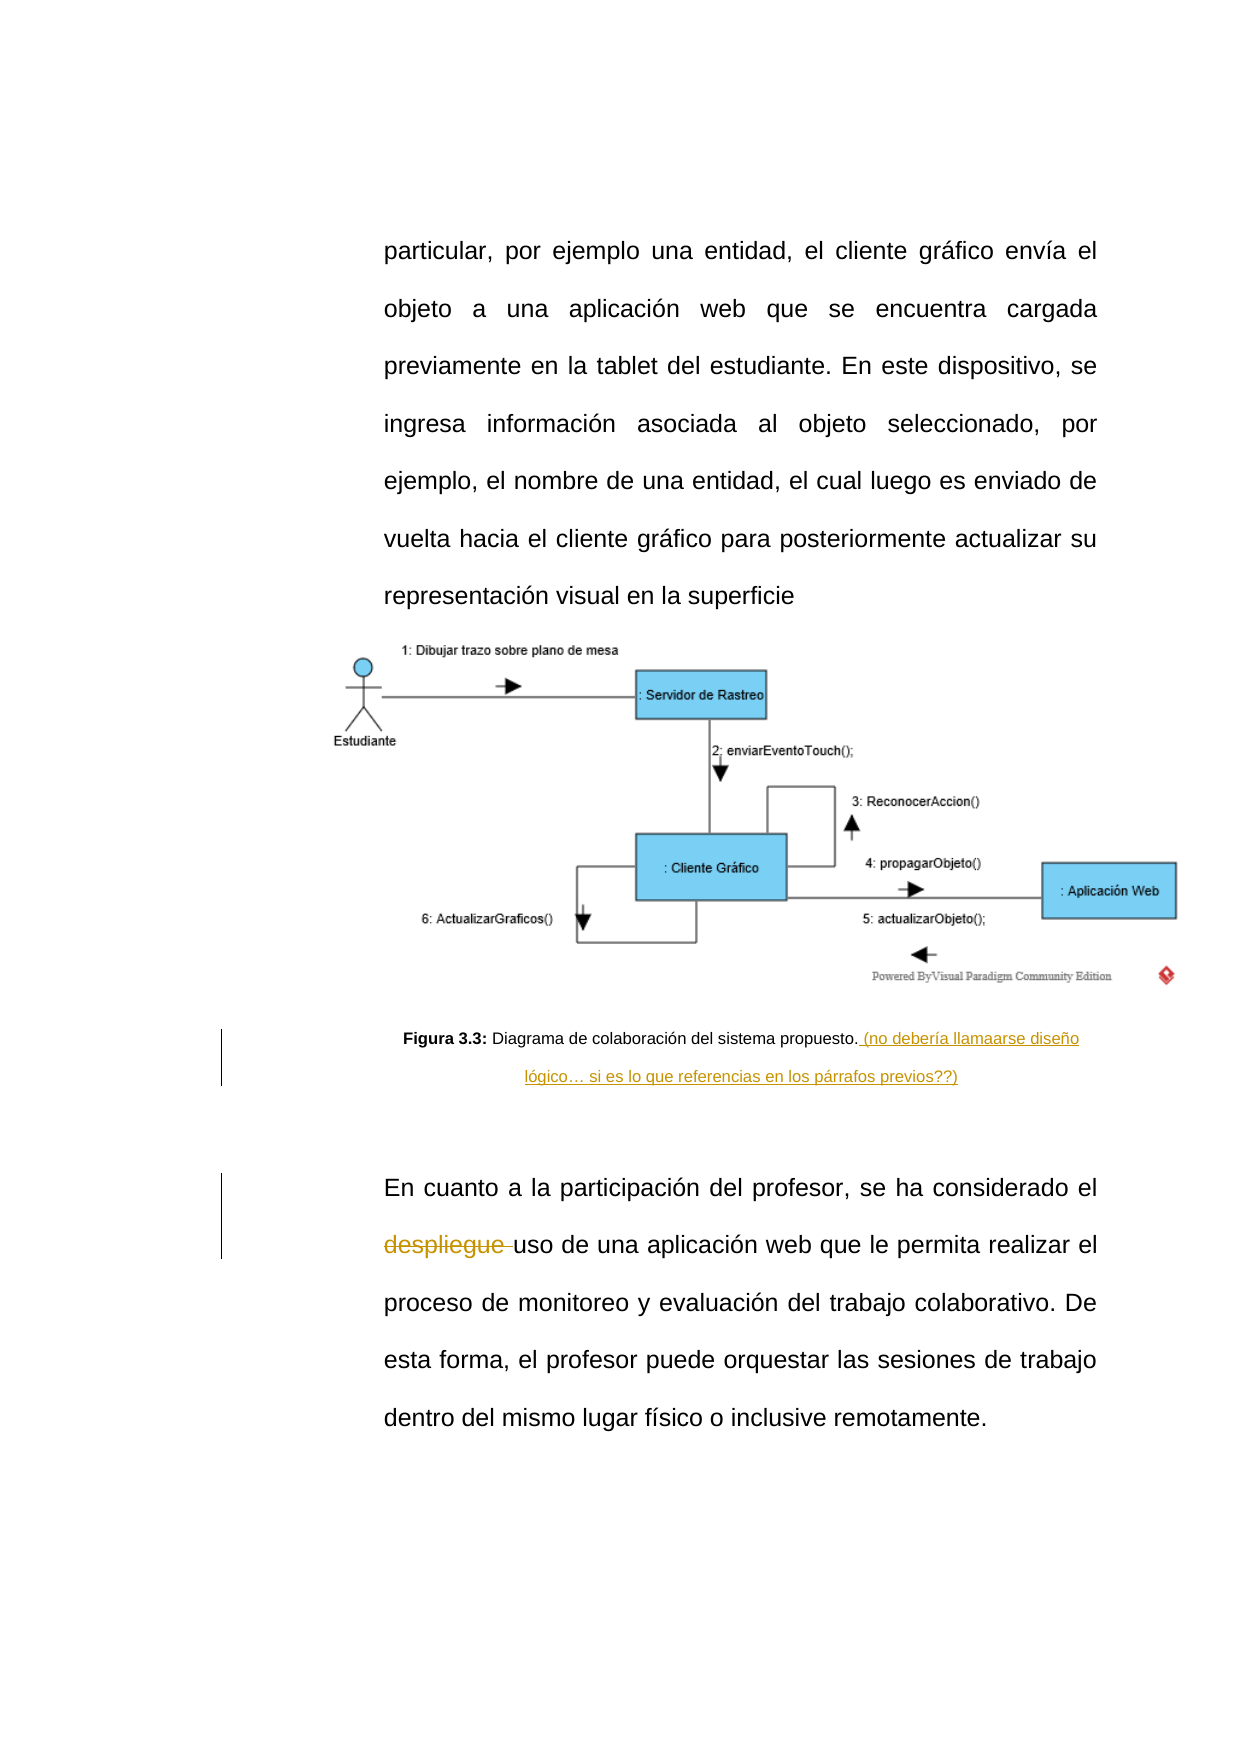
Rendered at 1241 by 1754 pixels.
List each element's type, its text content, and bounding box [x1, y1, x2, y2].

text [384, 236, 1098, 610]
text En cuanto a la participación del profesor, se ha considerado el uso de una aplicación web que le permita realizar el proceso de monitoreo y evaluación del trabajo colaborativo. De esta forma, el profesor puede orquestar las sesiones de trabajo dentro del mismo lugar físico o inclusive remotamente. [384, 1172, 1098, 1431]
picture [318, 638, 1181, 996]
text Figura 3.3: Diagrama de colaboración del sistema propuesto. [384, 1029, 1098, 1086]
